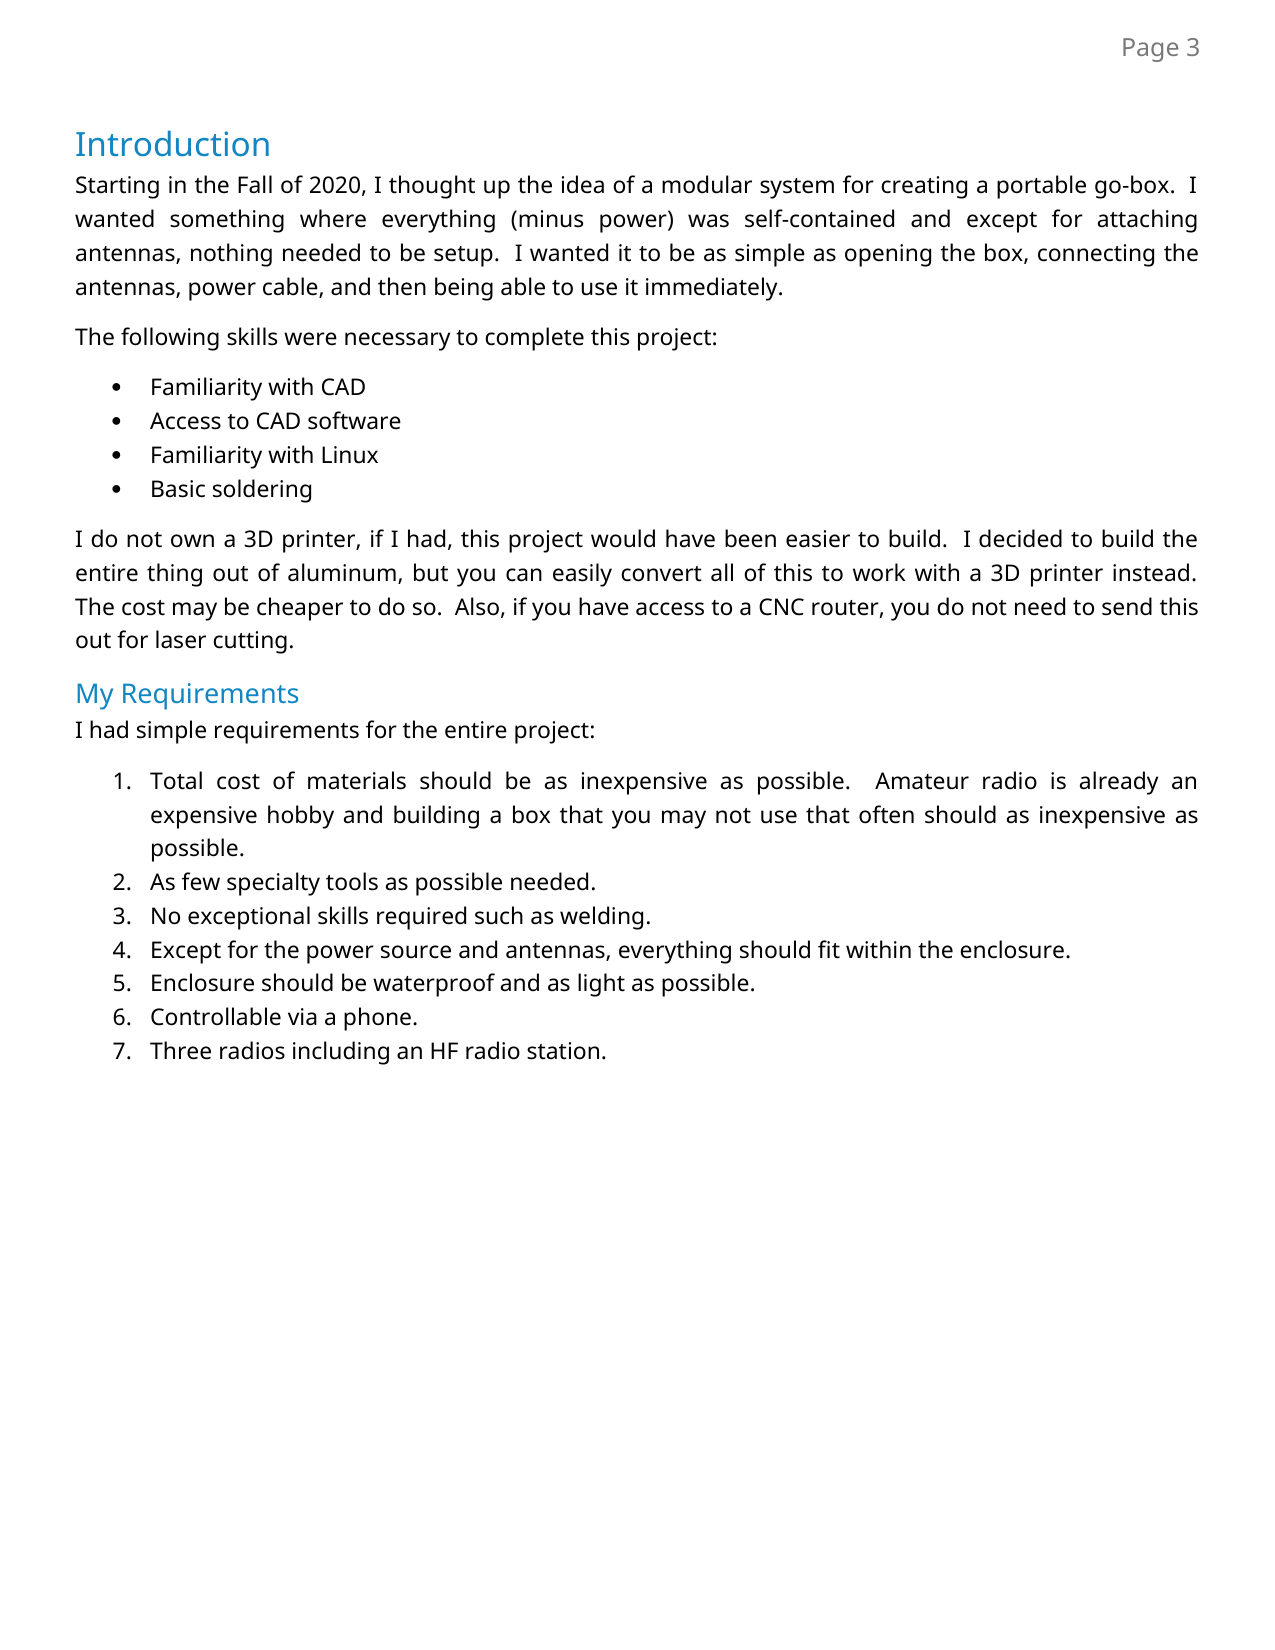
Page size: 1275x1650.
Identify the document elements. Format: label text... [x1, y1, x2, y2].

list Familiarity with CAD [112, 371, 1200, 403]
text I do not own a 3D printer, if I had, this project would have been easier to build. I decided to build the entire thing out of aluminum, but you can easily convert all of this to work with a 3D printer instead. The cost may be cheaper to do so. Also, if you have access to a CNC router, you do not need to send this out for laser cutting. [75, 523, 1200, 656]
list No exceptional skills required such as welding. [112, 900, 1200, 931]
list Total cost of materials should be as inexpensive as possible. Amateur radio is already an expensive hobby and building a box that you may not use that often should as inexpensive as possible. [112, 765, 1200, 864]
text I had simple requirements for the entire project: [75, 714, 1200, 746]
text Starting in the Fall of 2020, I thought up the idea of a modular system for creating a portable go-box. I wanted something where everything (minus power) was self-contained and except for attaching antennas, nothing needed to be setup. I wanted it to be as simple as opening the box, connecting the antennas, power cable, and then being able to use it immediately. [75, 169, 1200, 302]
subtitle My Requirements [75, 675, 1200, 712]
list Controllable via a phone. [112, 1001, 1200, 1032]
subtitle Introduction [75, 120, 1200, 166]
list Except for the power source and antennas, everything should fit within the enclosure. [112, 934, 1200, 965]
list Three radios including an HF radio station. [112, 1035, 1200, 1066]
list Enclosure should be waterproof and as light as possible. [112, 967, 1200, 999]
list Access to CAD software [112, 405, 1200, 436]
list Basic soldering [112, 473, 1200, 504]
list As few specialty tools as possible needed. [112, 866, 1200, 897]
text The following skills were necessary to complete this project: [75, 321, 1200, 352]
list Familiarity with Linux [112, 439, 1200, 470]
